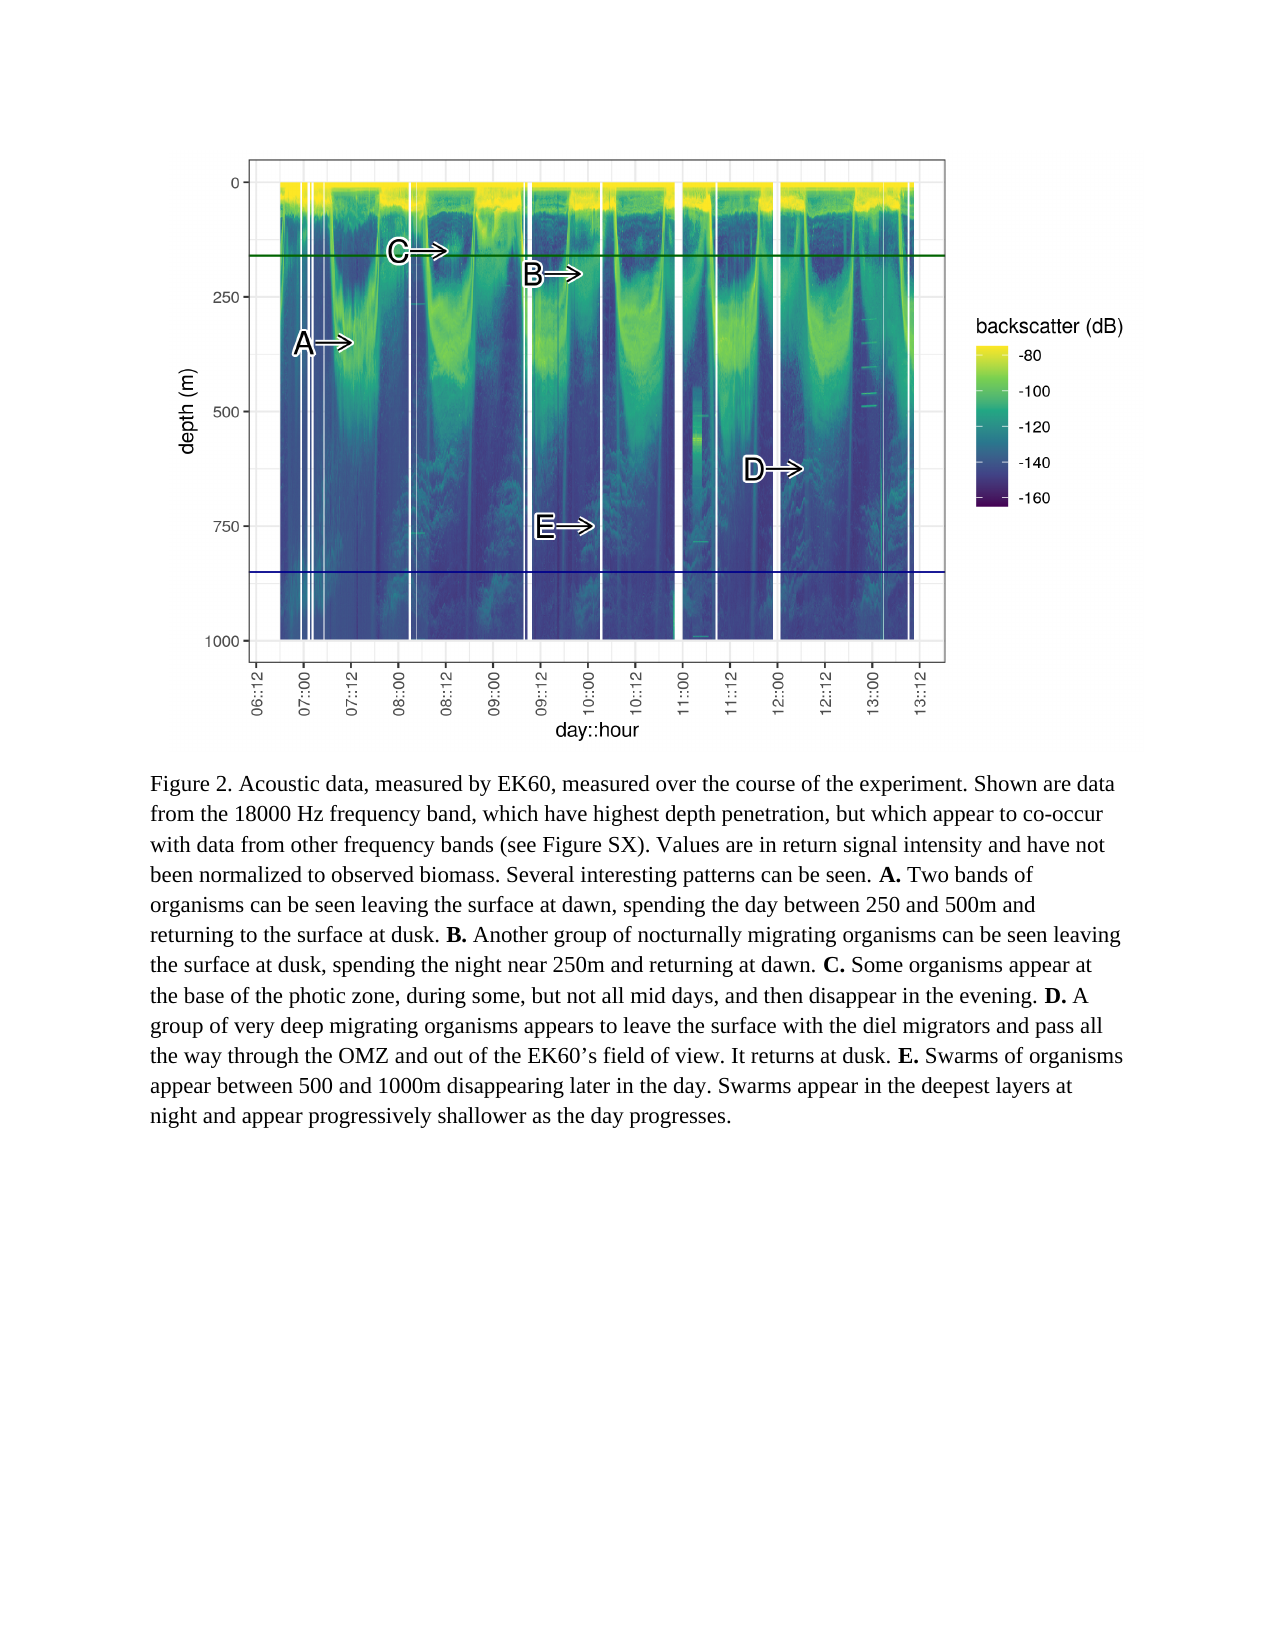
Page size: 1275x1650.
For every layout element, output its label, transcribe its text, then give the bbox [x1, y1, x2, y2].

picture [168, 150, 1144, 752]
text Figure 2. Acoustic data, measured by EK60, measured over the course of the experiment. Shown are data from the 18000 Hz frequency band, which have highest depth penetration, but which appear to co-occur with data from other frequency bands (see Figure SX). Values are in return signal intensity and have not been normalized to observed biomass. Several interesting patterns can be seen. A. Two bands of organisms can be seen leaving the surface at dawn, spending the day between 250 and 500m and returning to the surface at dusk. B. Another group of nocturnally migrating organisms can be seen leaving the surface at dusk, spending the night near 250m and returning at dawn. C. Some organisms appear at the base of the photic zone, during some, but not all mid days, and then disappear in the evening. D. A group of very deep migrating organisms appears to leave the surface with the diel migrators and pass all the way through the OMZ and out of the EK60’s field of view. It returns at dusk. E. Swarms of organisms appear between 500 and 1000m disappearing later in the day. Swarms appear in the deepest layers at night and appear progressively shallower as the day progresses. [150, 770, 1125, 1129]
